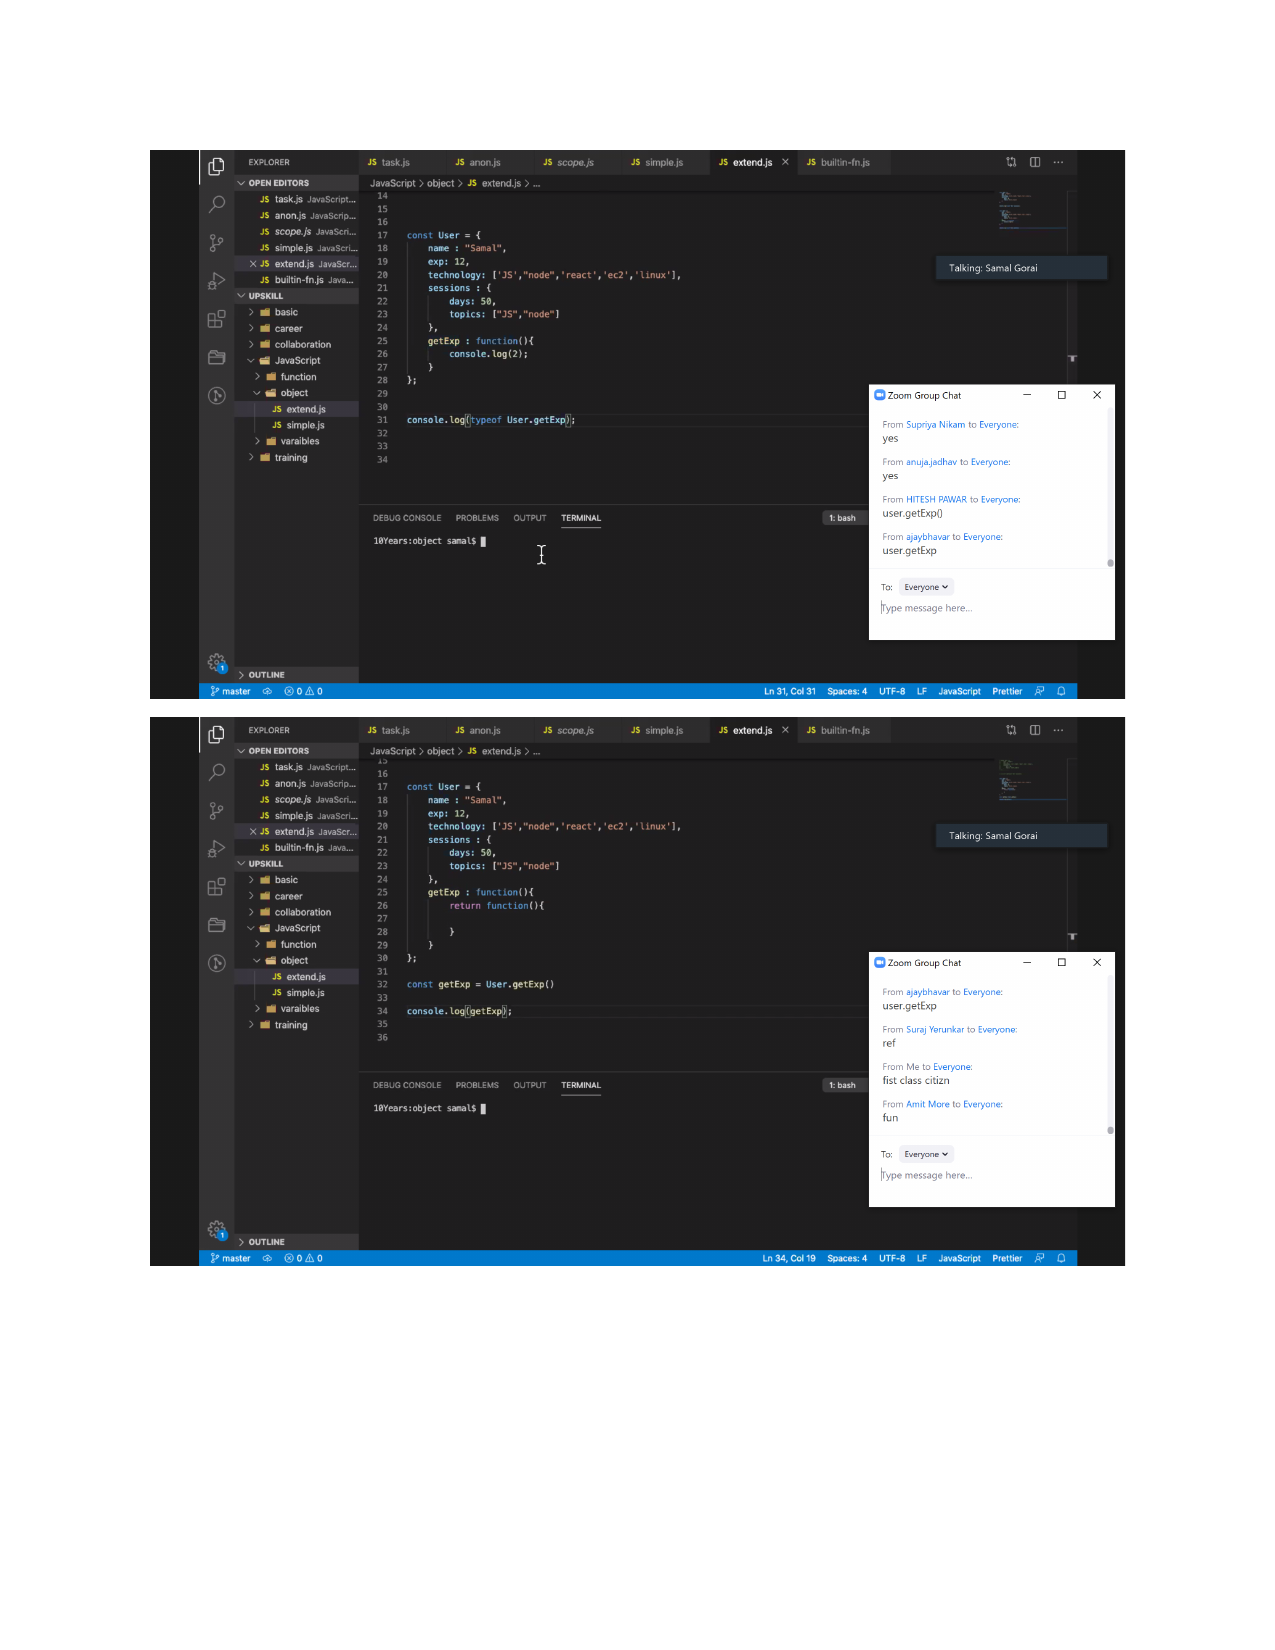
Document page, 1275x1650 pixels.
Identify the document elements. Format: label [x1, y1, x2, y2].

picture [150, 717, 1125, 1266]
picture [150, 150, 1125, 699]
